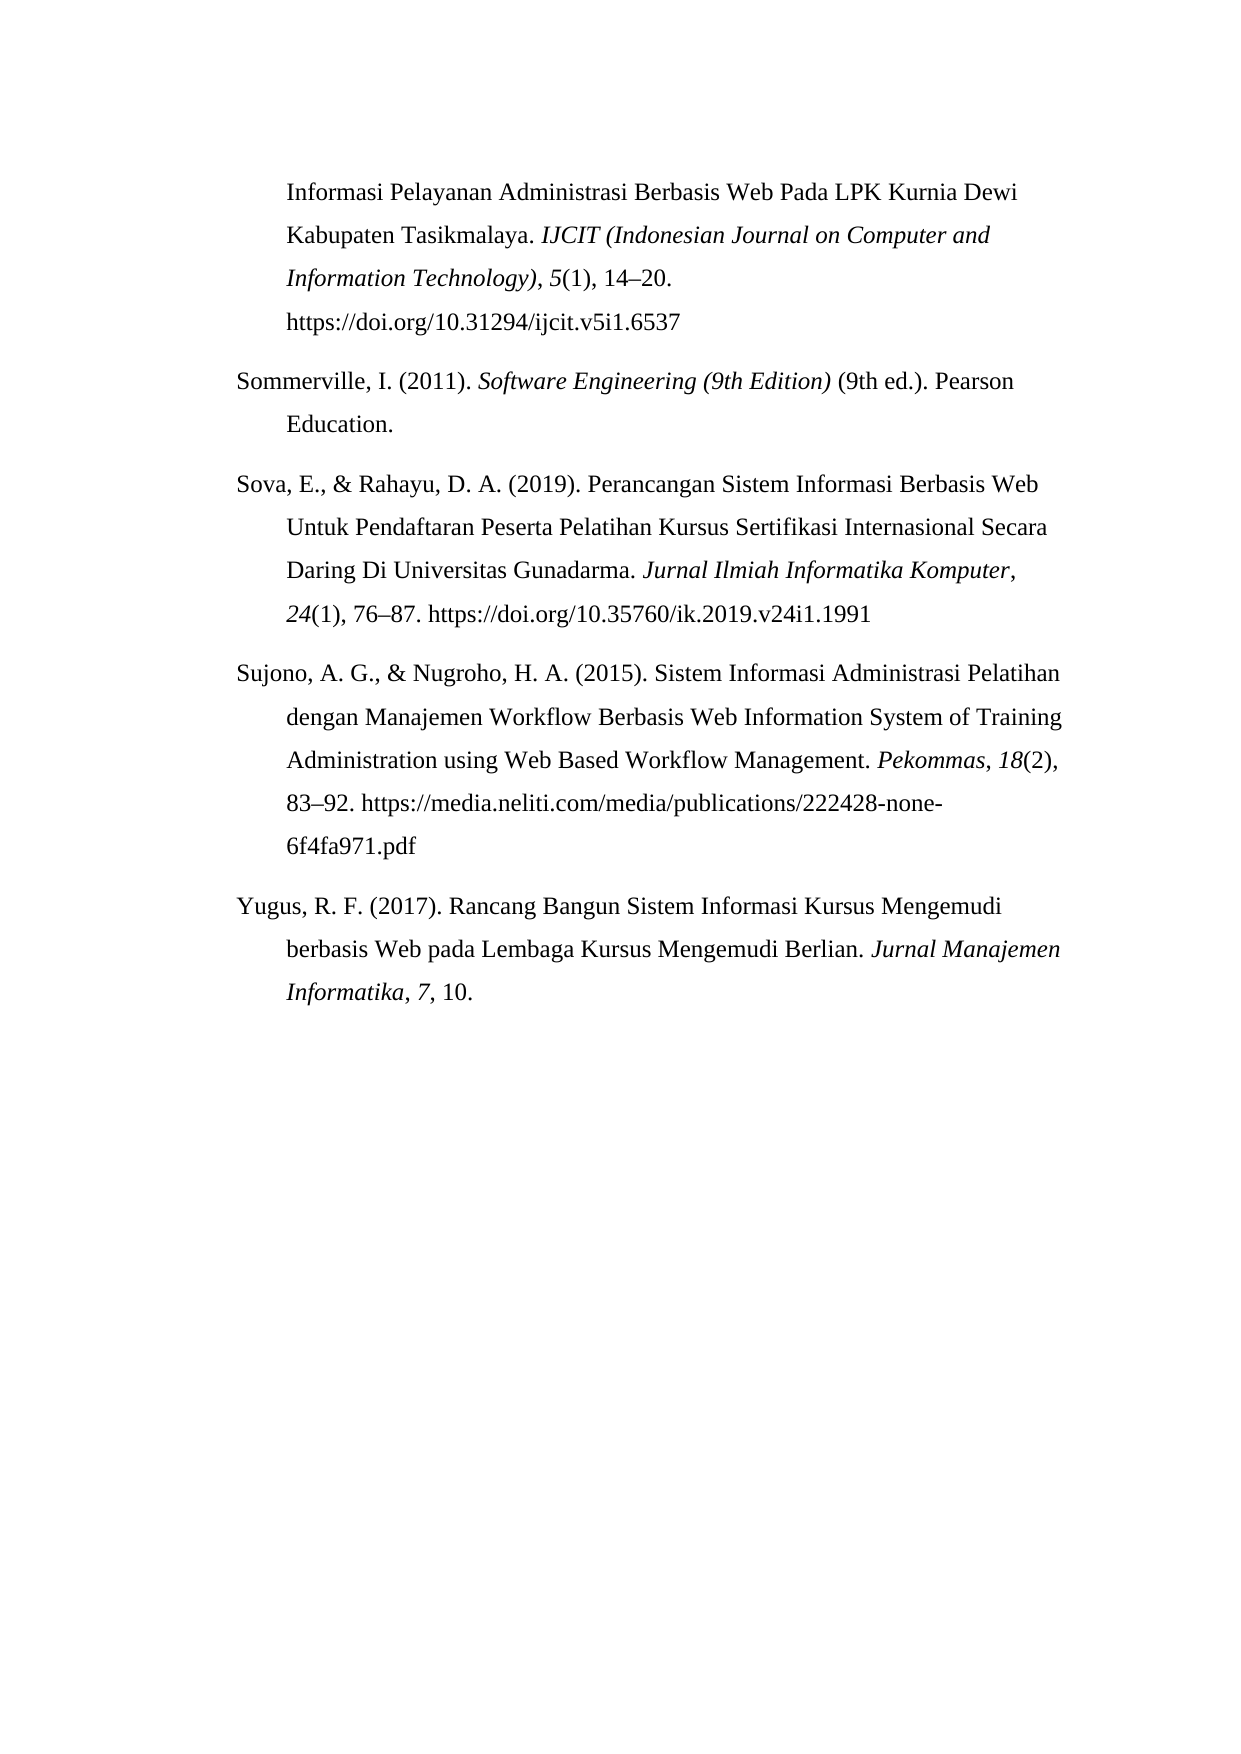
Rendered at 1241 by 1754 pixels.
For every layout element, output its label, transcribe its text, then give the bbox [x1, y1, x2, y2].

text Sommerville, I. (2011). Software Engineering (9th Edition) (9th ed.). Pearson Education. [236, 366, 1063, 438]
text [236, 177, 1063, 335]
text Yugus, R. F. (2017). Rancang Bangun Sistem Informasi Kursus Mengemudi berbasis Web pada Lembaga Kursus Mengemudi Berlian. Jurnal Manajemen Informatika, 7, 10. [236, 891, 1063, 1006]
text Sujono, A. G., & Nugroho, H. A. (2015). Sistem Informasi Administrasi Pelatihan dengan Manajemen Workflow Berbasis Web Information System of Training Administration using Web Based Workflow Management. Pekommas, 18(2), 83–92. https://media.neliti.com/media/publications/222428-none-6f4fa971.pdf [236, 658, 1063, 860]
text Sova, E., & Rahayu, D. A. (2019). Perancangan Sistem Informasi Berbasis Web Untuk Pendaftaran Peserta Pelatihan Kursus Sertifikasi Internasional Secara Daring Di Universitas Gunadarma. Jurnal Ilmiah Informatika Komputer, 24(1), 76–87. https://doi.org/10.35760/ik.2019.v24i1.1991 [236, 469, 1063, 627]
